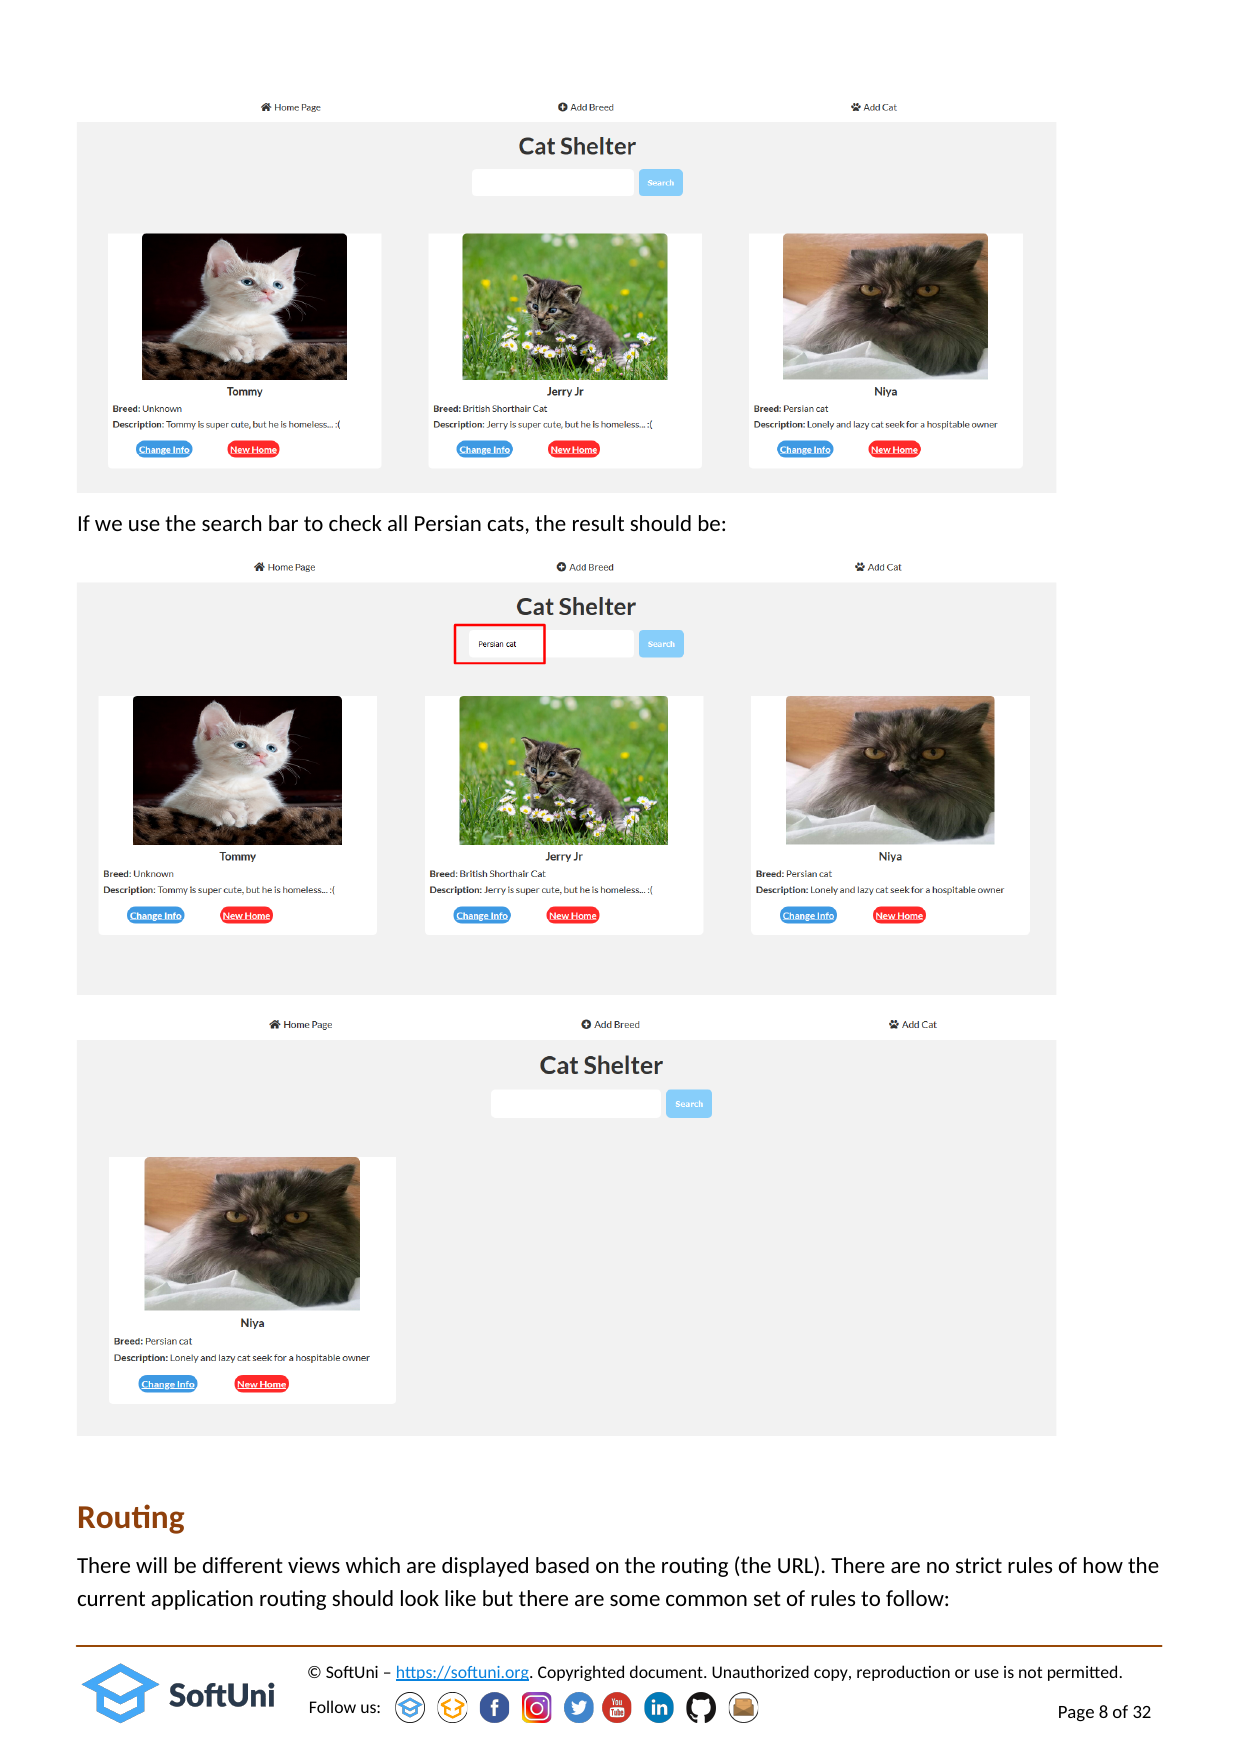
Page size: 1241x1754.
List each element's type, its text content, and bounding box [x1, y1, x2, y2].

picture [76, 554, 1057, 995]
picture [644, 1714, 653, 1723]
picture [665, 1692, 674, 1701]
picture [686, 1692, 716, 1723]
picture [658, 1705, 667, 1714]
picture [76, 95, 1057, 493]
picture [437, 1692, 468, 1723]
picture [644, 1692, 653, 1701]
picture [564, 1692, 594, 1723]
picture [665, 1714, 674, 1723]
picture [479, 1692, 510, 1723]
picture [76, 1011, 1057, 1436]
picture [602, 1692, 632, 1723]
picture [75, 1658, 281, 1729]
picture [395, 1692, 425, 1723]
picture [728, 1692, 759, 1723]
text There will be different views which are displayed based on the routing (the URL). There are no strict rules of how the current application routing should look like but there are some common set of rules to follow: [77, 1552, 1163, 1612]
text If we use the search bar to check all Persian cats, the result should be: [77, 509, 1163, 537]
picture [522, 1692, 552, 1723]
subtitle Routing [77, 1496, 1163, 1537]
